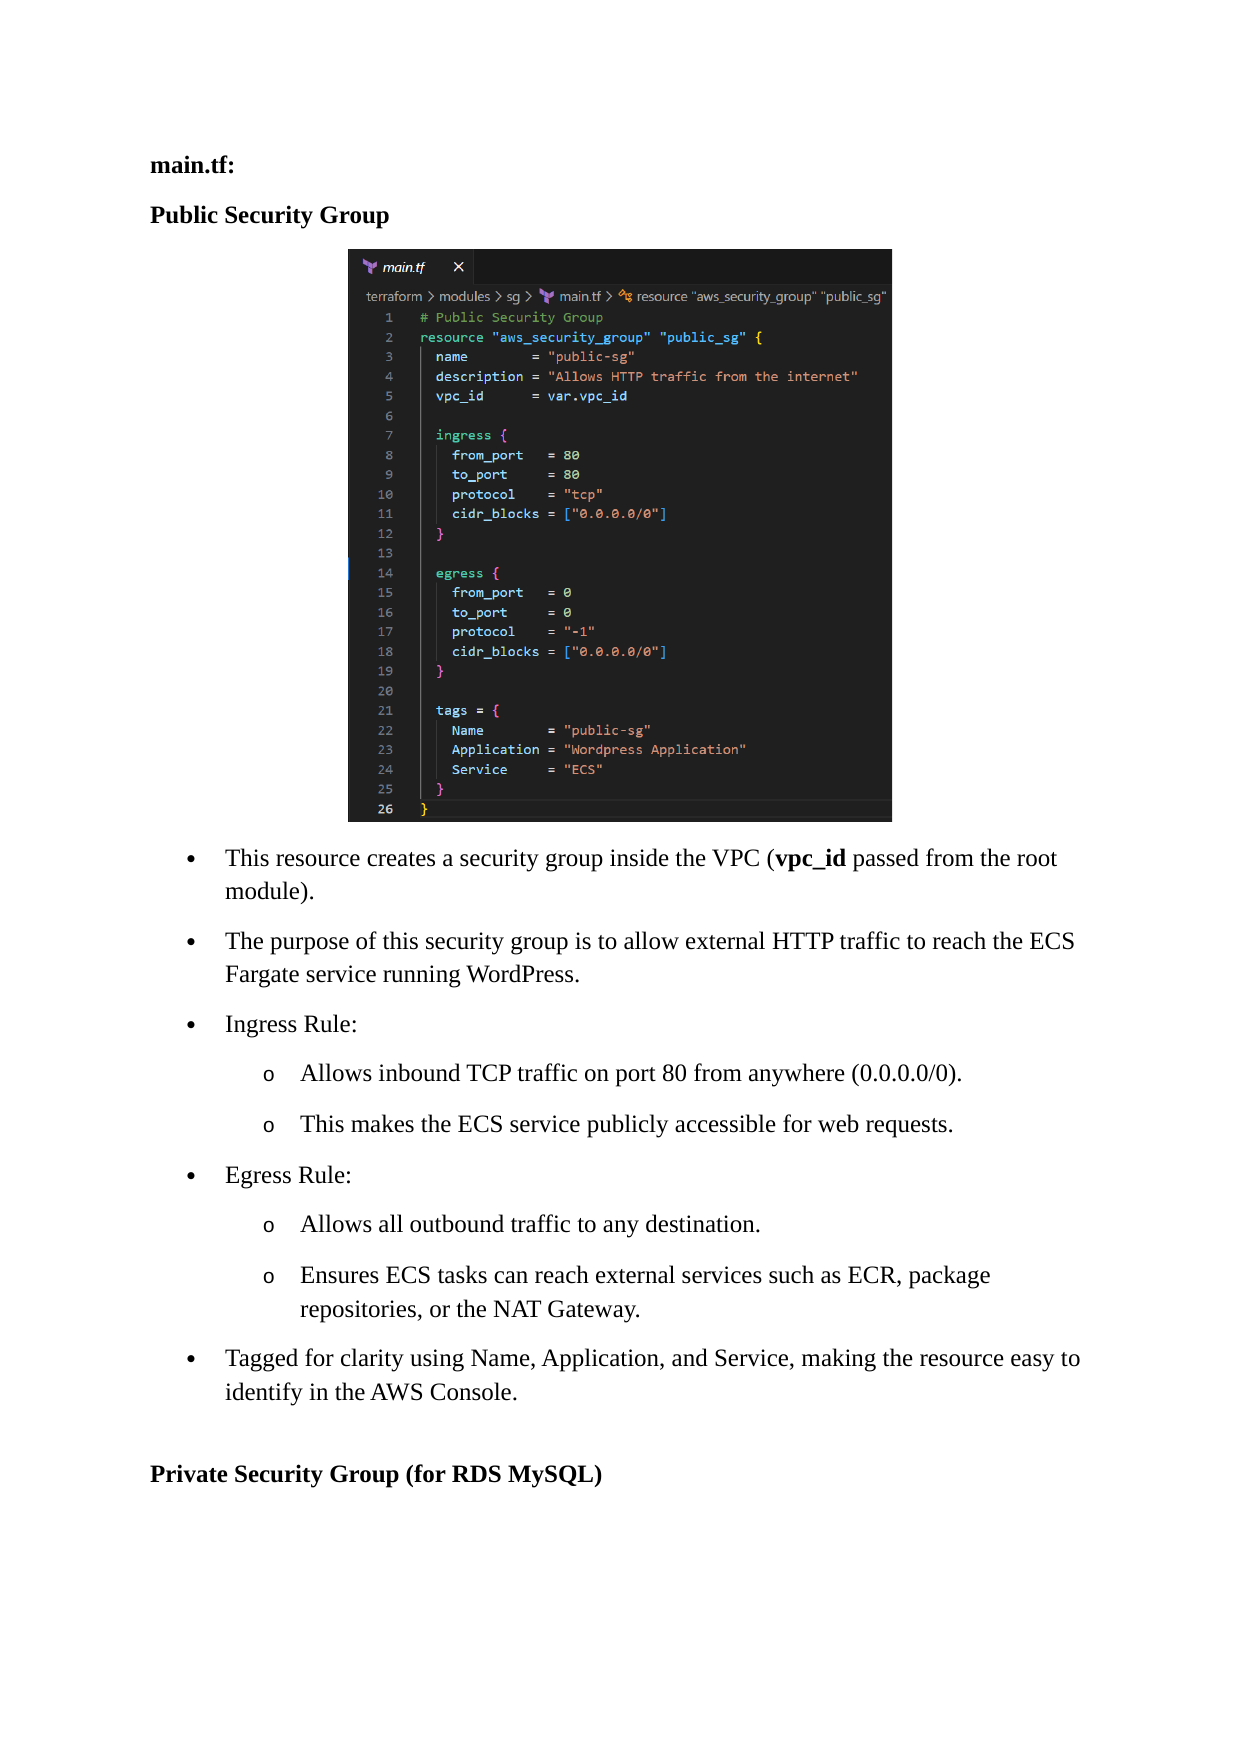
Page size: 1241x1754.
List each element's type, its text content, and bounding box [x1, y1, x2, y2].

text main.tf: [150, 150, 1090, 179]
list Allows inbound TCP traffic on port 80 from anywhere (0.0.0.0/0). [262, 1058, 1090, 1088]
text Private Security Group (for RDS MySQL) [150, 1426, 1090, 1488]
list This resource creates a security group inside the VPC (vpc_id passed from the root module). [187, 843, 1090, 905]
list Allows all outbound traffic to any destination. [262, 1209, 1090, 1239]
list This makes the ECS service publicly accessible for web requests. [262, 1109, 1090, 1139]
list Ensures ECS tasks can reach external services such as ECR, package repositories, or the NAT Gateway. [262, 1260, 1090, 1323]
list Ingress Rule: [187, 1009, 1090, 1037]
list Egress Rule: [187, 1160, 1090, 1188]
list Tagged for clarity using Name, Application, and Service, making the resource easy to identify in the AWS Console. [187, 1343, 1090, 1405]
picture [348, 249, 893, 822]
list The purpose of this security group is to allow external HTTP traffic to reach the ECS Fargate service running WordPress. [187, 926, 1090, 988]
text Public Security Group [150, 200, 1090, 228]
